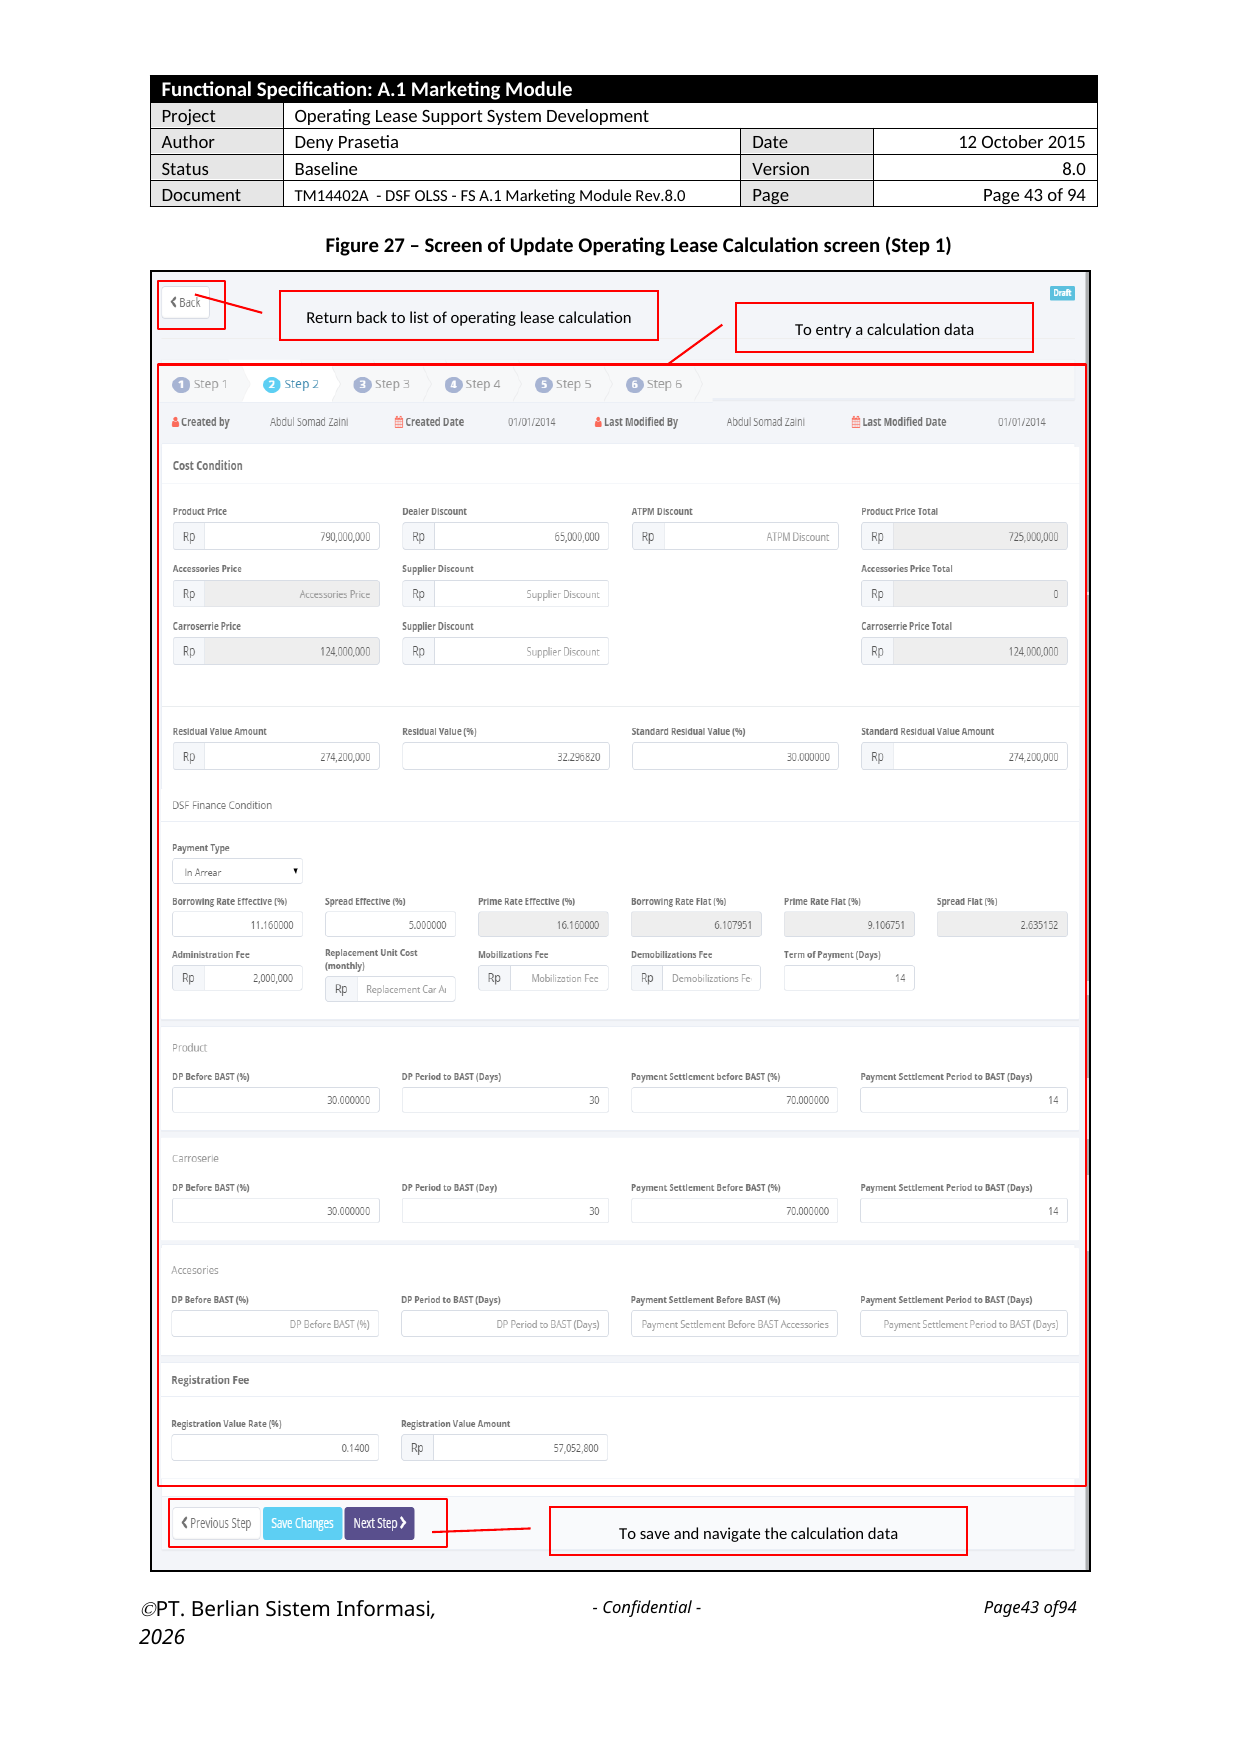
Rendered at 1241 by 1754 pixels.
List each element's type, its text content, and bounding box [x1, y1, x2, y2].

picture [152, 272, 1089, 1570]
text Figure 27 – Screen of Update Operating Lease Calculation screen (Step 1) [187, 232, 1090, 257]
